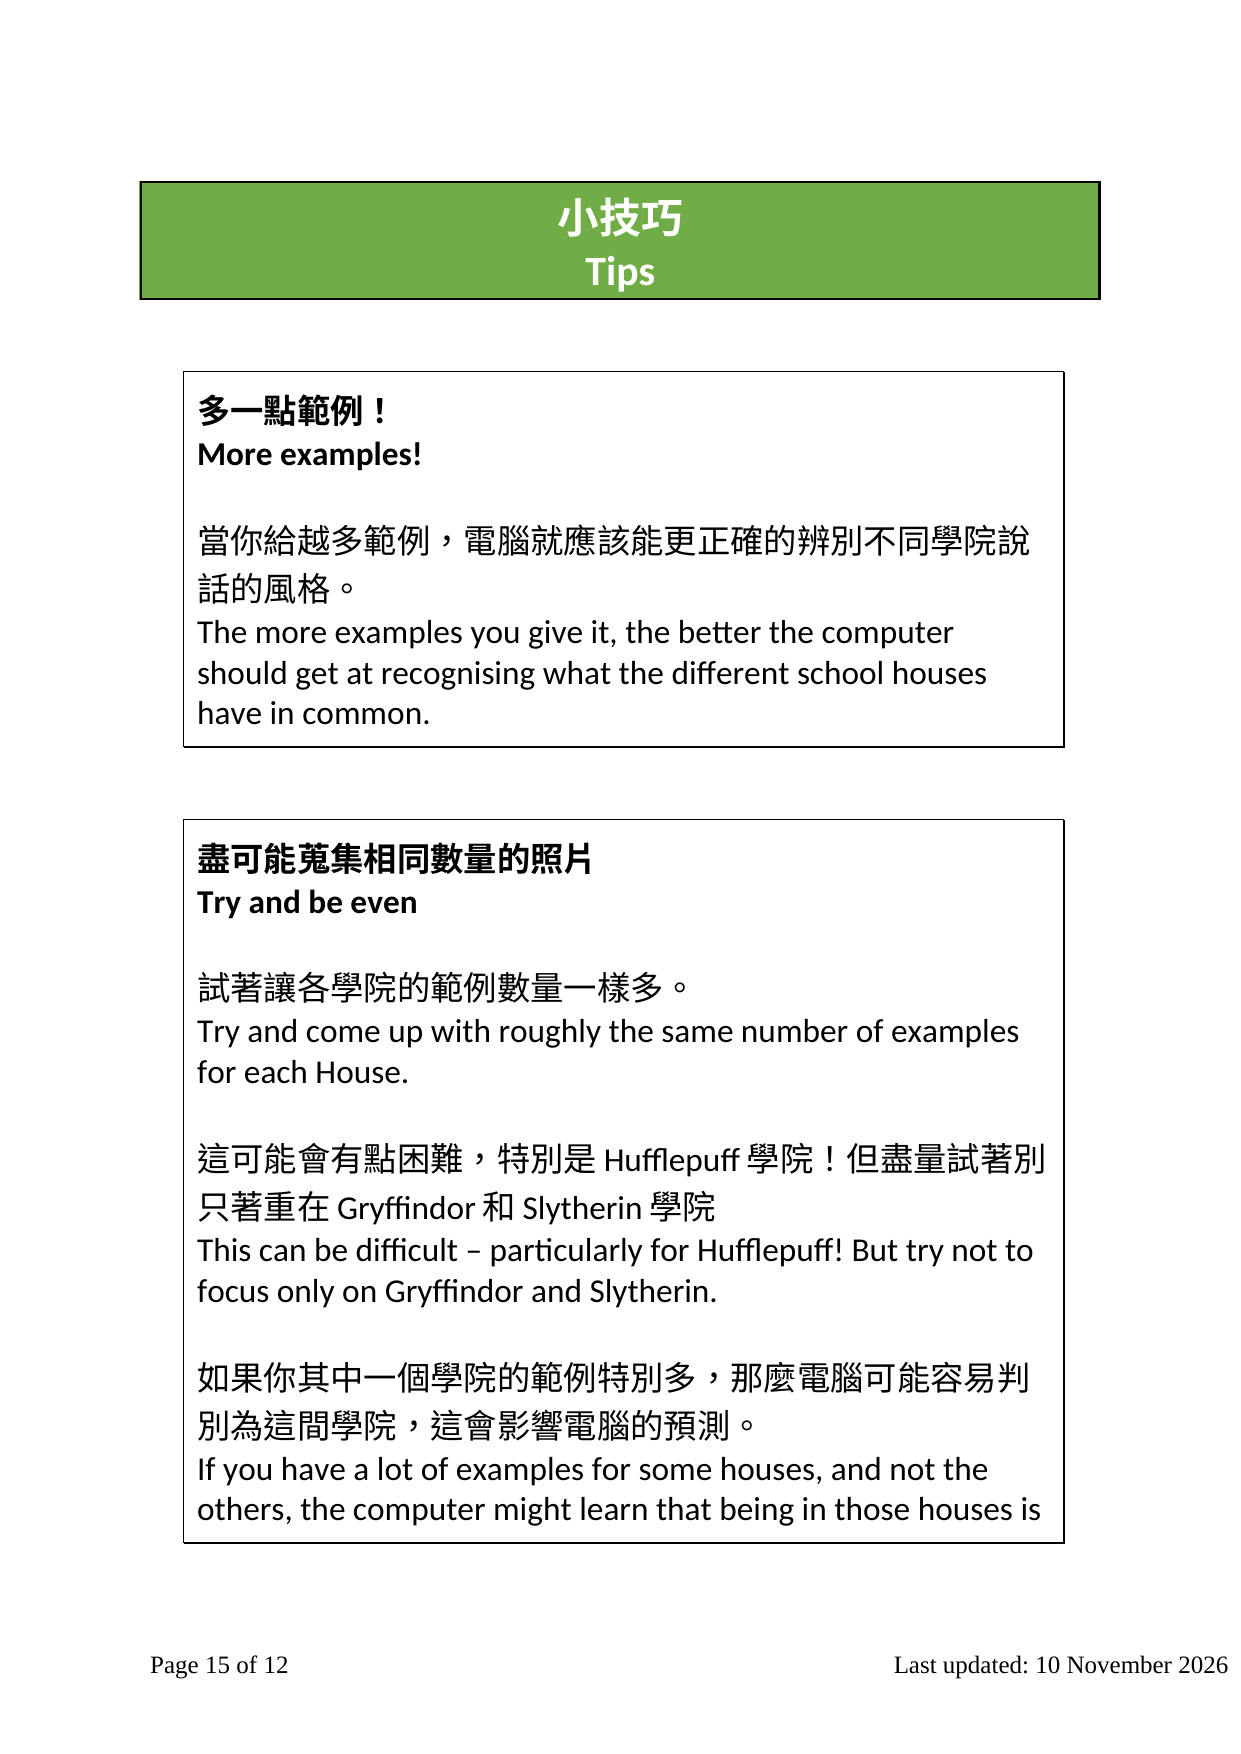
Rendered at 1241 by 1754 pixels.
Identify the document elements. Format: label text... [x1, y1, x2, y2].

text 這可能會有點困難，特別是Hufflepuff學院！但盡量試著別只著重在Gryffindor和Slytherin學院 [184, 1119, 1063, 1216]
text The more examples you give it, the better the computer should get at recognising what the different school houses have in common. [184, 597, 1063, 746]
text 如果你其中一個學院的範例特別多，那麼電腦可能容易判別為這間學院，這會影響電腦的預測。 [184, 1338, 1063, 1434]
text This can be difficult – particularly for Hufflepuff! But try not to focus only on Gryffindor and Slytherin. [184, 1216, 1063, 1311]
text 試著讓各學院的範例數量一樣多。 [184, 949, 1063, 997]
text Try and be even [184, 867, 1063, 921]
text 小技巧 [142, 183, 1098, 241]
text 當你給越多範例，電腦就應該能更正確的辨別不同學院說話的風格。 [184, 501, 1063, 597]
text Try and come up with roughly the same number of examples for each House. [184, 997, 1063, 1092]
text Tips [142, 241, 1098, 298]
text 多一點範例！ [184, 372, 1063, 419]
text More examples! [184, 419, 1063, 474]
text 盡可能蒐集相同數量的照片 [184, 820, 1063, 867]
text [184, 1434, 1063, 1542]
